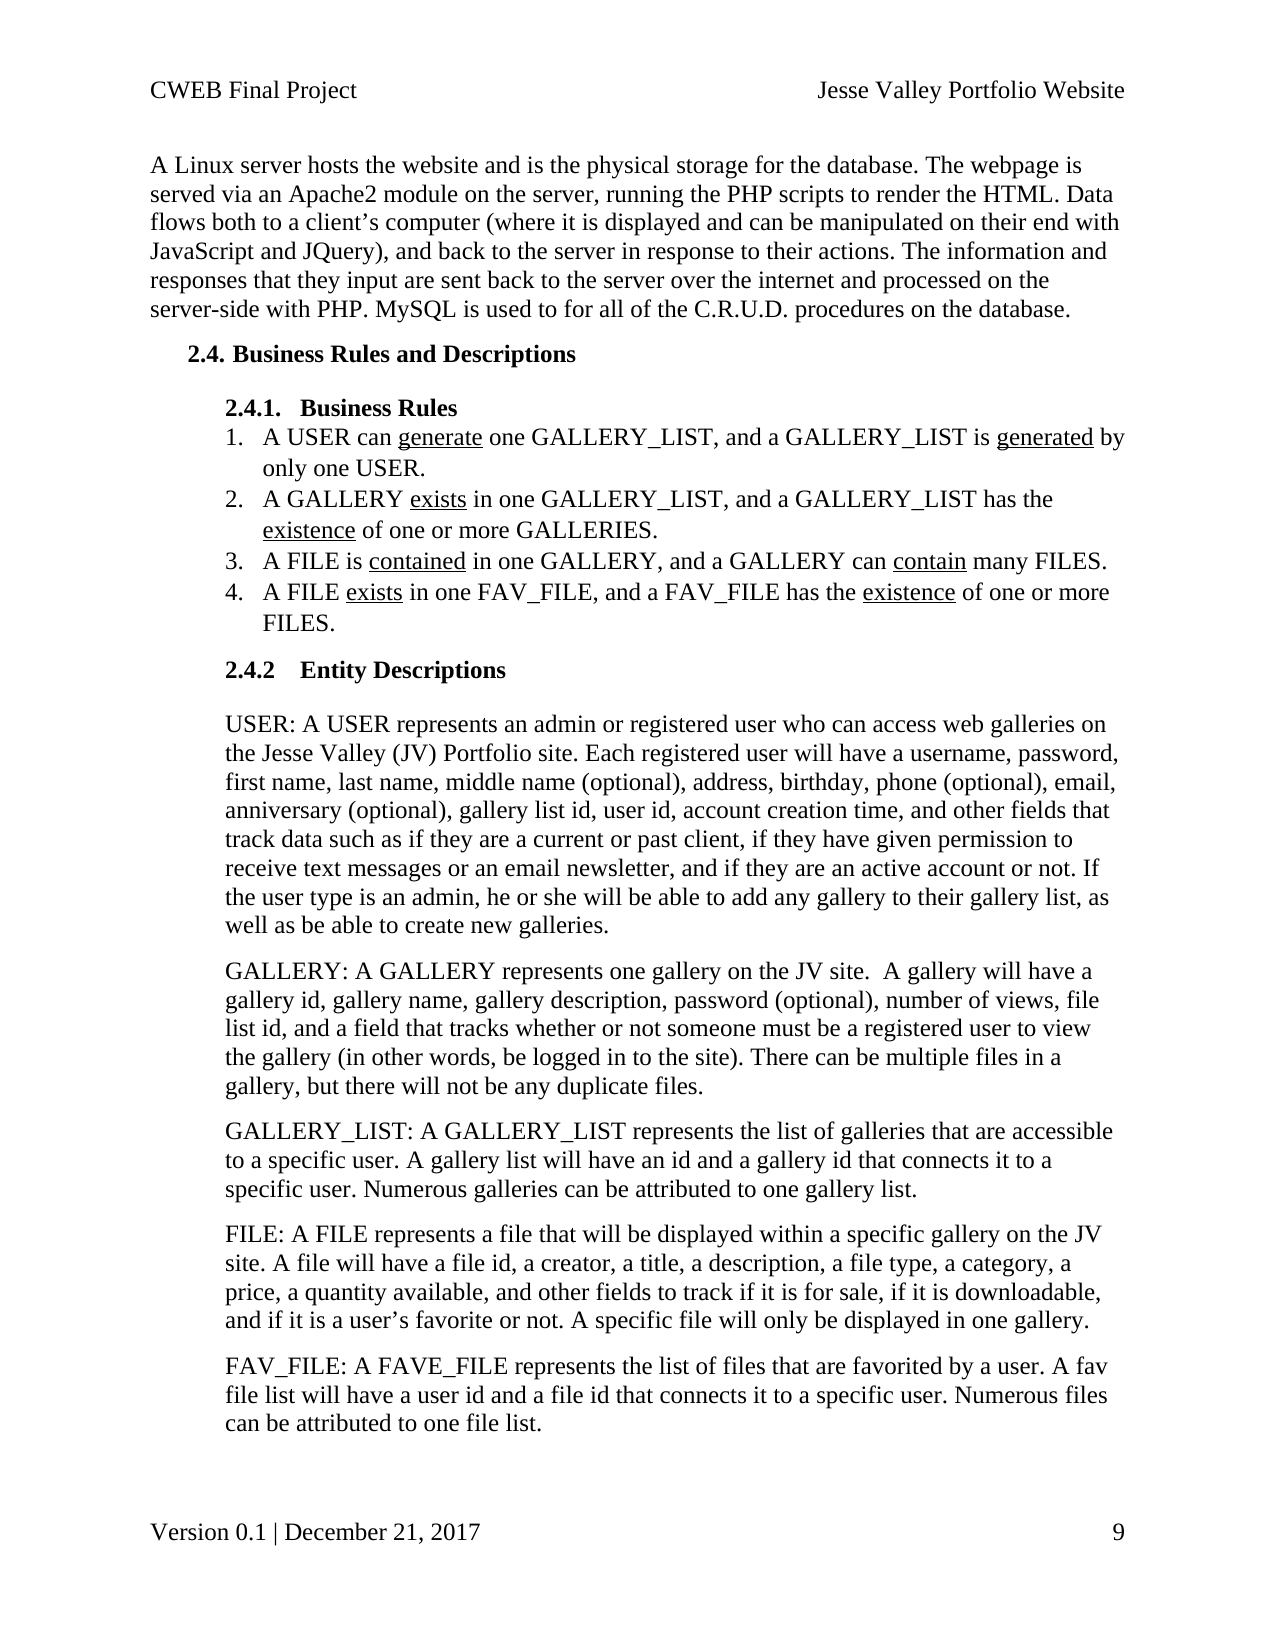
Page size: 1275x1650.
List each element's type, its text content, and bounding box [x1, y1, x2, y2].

list A USER can generate one GALLERY_LIST, and a GALLERY_LIST is generated by only one USER. [225, 422, 1125, 481]
subtitle Business Rules [225, 393, 1125, 422]
text A Linux server hosts the website and is the physical storage for the database. The webpage is served via an Apache2 module on the server, running the PHP scripts to render the HTML. Data flows both to a client’s computer (where it is displayed and can be manipulated on their end with JavaScript and JQuery), and back to the server in response to their actions. The information and responses that they input are sent back to the server over the internet and processed on the server-side with PHP. MySQL is used to for all of the C.R.U.D. procedures on the database. [150, 150, 1125, 322]
subtitle 2.4.2 Entity Descriptions [225, 656, 1125, 684]
list A FILE is contained in one GALLERY, and a GALLERY can contain many FILES. [225, 546, 1125, 574]
text USER: A USER represents an admin or registered user who can access web galleries on the Jesse Valley (JV) Portfolio site. Each registered user will have a username, password, first name, last name, middle name (optional), address, birthday, phone (optional), email, anniversary (optional), gallery list id, user id, account creation time, and other fields that track data such as if they are a current or past client, if they have given permission to receive text messages or an email newsletter, and if they are an active account or not. If the user type is an admin, he or she will be able to add any gallery to their gallery list, as well as be able to create new galleries. [225, 709, 1125, 939]
text FAV_FILE: A FAVE_FILE represents the list of files that are favorited by a user. A fav file list will have a user id and a file id that connects it to a specific user. Numerous files can be attributed to one file list. [225, 1351, 1125, 1437]
list A GALLERY exists in one GALLERY_LIST, and a GALLERY_LIST has the existence of one or more GALLERIES. [225, 484, 1125, 543]
text GALLERY_LIST: A GALLERY_LIST represents the list of galleries that are accessible to a specific user. A gallery list will have an id and a gallery id that connects it to a specific user. Numerous galleries can be attributed to one gallery list. [225, 1116, 1125, 1203]
text FILE: A FILE represents a file that will be displayed within a specific gallery on the JV site. A file will have a file id, a creator, a title, a description, a file type, a category, a price, a quantity available, and other fields to track if it is for sale, if it is downloadable, and if it is a user’s favorite or not. A specific file will only be displayed in one gallery. [225, 1219, 1125, 1334]
text GALLERY: A GALLERY represents one gallery on the JV site. A gallery will have a gallery id, gallery name, gallery description, password (optional), number of views, file list id, and a field that tracks whether or not someone must be a registered user to view the gallery (in other words, be logged in to the site). There can be multiple files in a gallery, but there will not be any duplicate files. [225, 956, 1125, 1100]
subtitle Business Rules and Descriptions [187, 339, 1125, 368]
list A FILE exists in one FAV_FILE, and a FAV_FILE has the existence of one or more FILES. [225, 577, 1125, 637]
